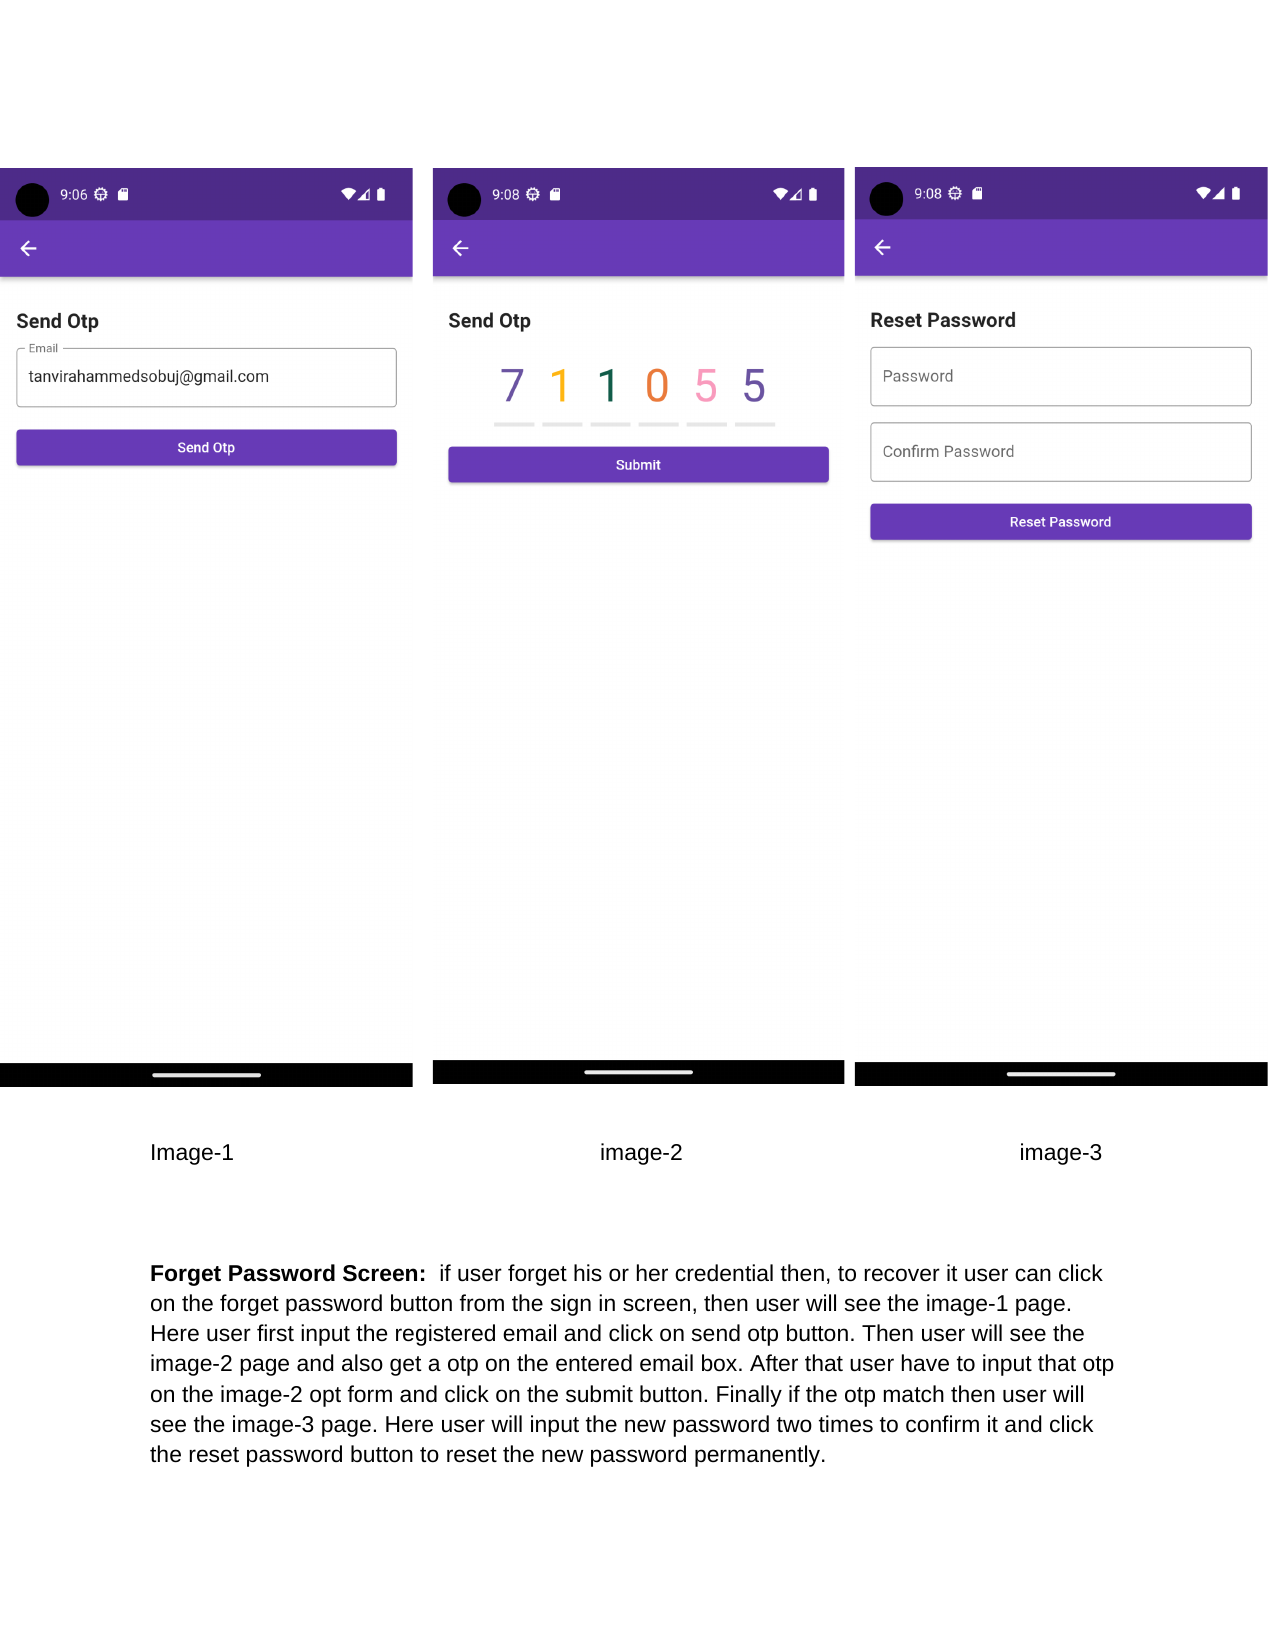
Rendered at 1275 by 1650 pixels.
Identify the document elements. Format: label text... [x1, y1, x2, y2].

text Image-1 image-2 image-3 [150, 1139, 1125, 1165]
text Forget Password Screen: if user forget his or her credential then, to recover it user can click on the forget password button from the sign in screen, then user will see the image-1 page. Here user first input the registered email and click on send otp button. Then user will see the image-2 page and also get a otp on the entered email box. After that user have to input that otp on the image-2 opt form and click on the submit button. Finally if the otp match then user will see the image-3 page. Here user will input the new password two times to confirm it and click the reset password button to reset the new password permanently. [150, 1260, 1125, 1467]
picture [0, 168, 413, 1087]
picture [854, 167, 1268, 1086]
picture [432, 168, 845, 1084]
